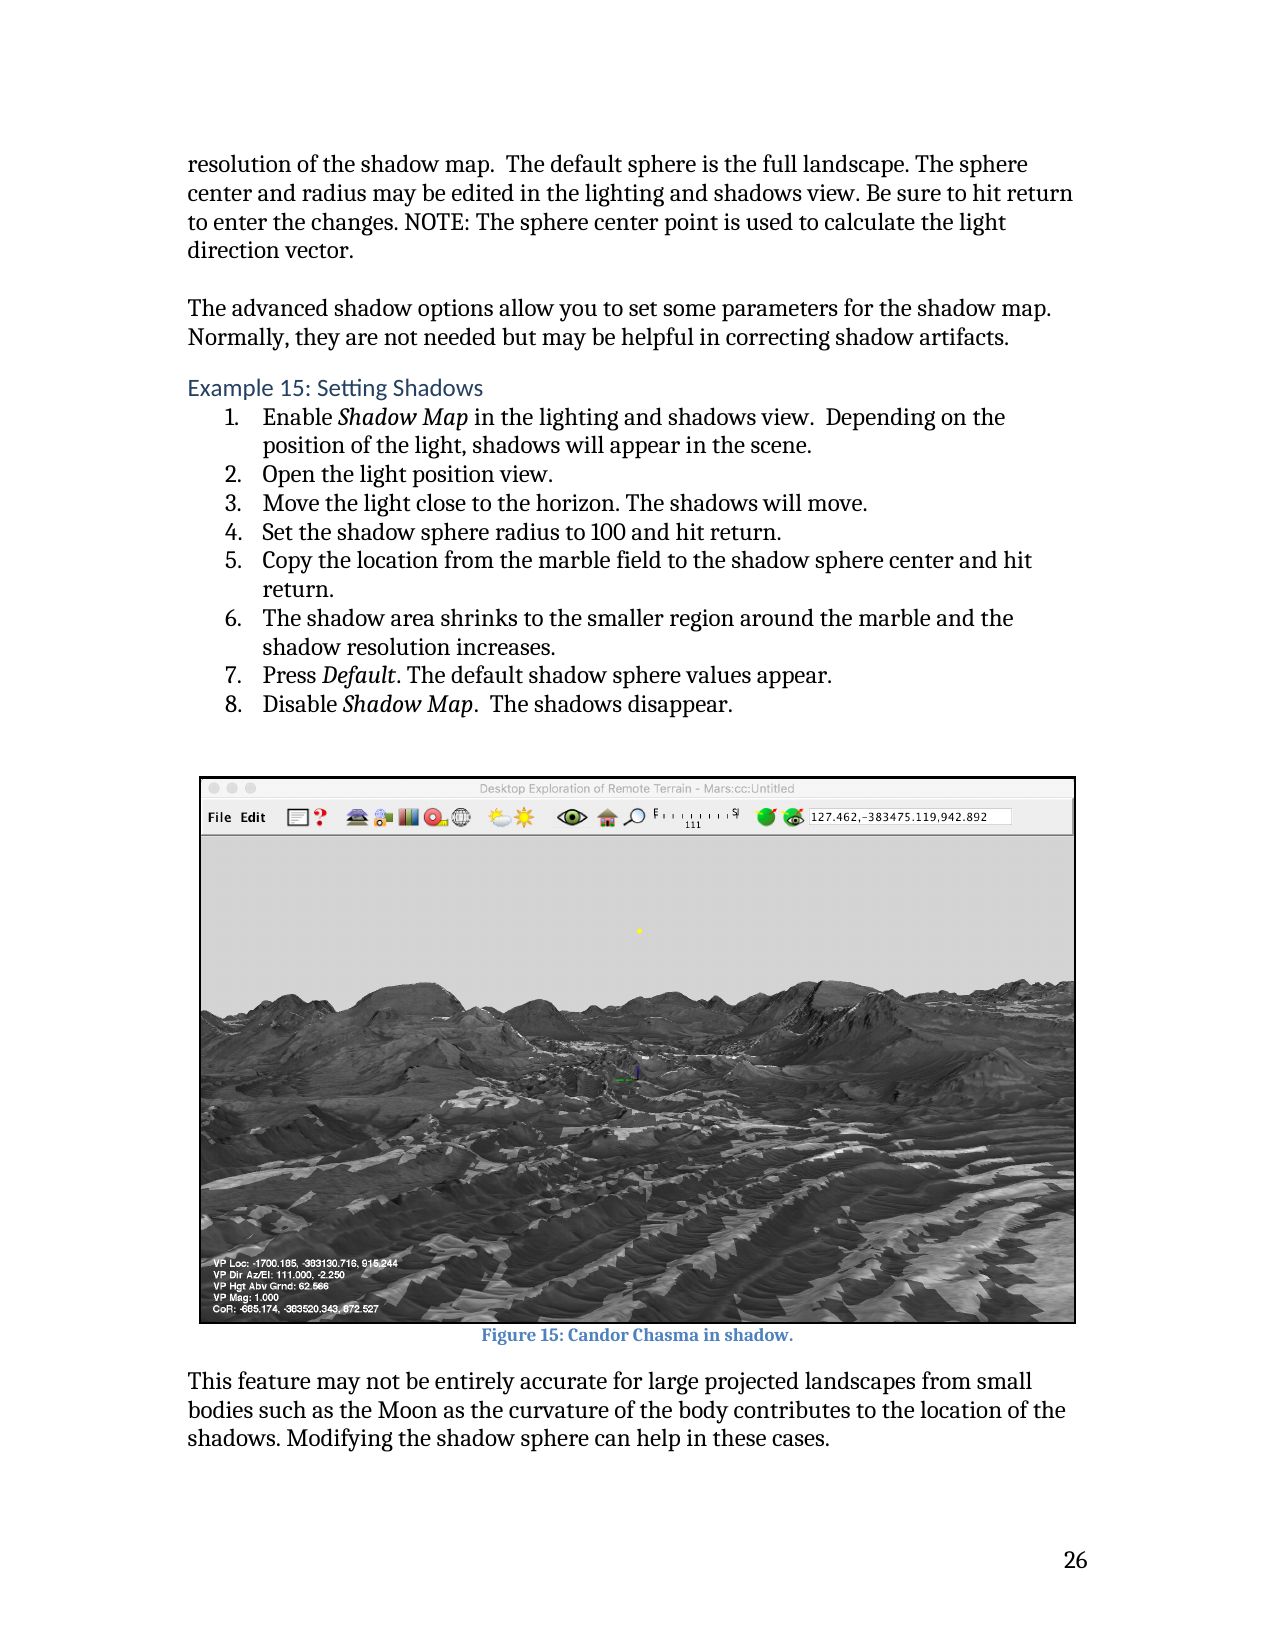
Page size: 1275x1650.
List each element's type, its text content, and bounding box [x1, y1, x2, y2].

list Press Default. The default shadow sphere values appear. [225, 661, 1087, 690]
list Move the light close to the horizon. The shadows will move. [225, 489, 1087, 518]
text The advanced shadow options allow you to set some parameters for the shadow map. Normally, they are not needed but may be helpful in correcting shadow artifacts. [187, 294, 1087, 351]
list Copy the location from the marble field to the shadow sphere center and hit return. [225, 546, 1087, 604]
list Set the shadow sphere radius to 100 and hit return. [225, 518, 1087, 546]
text This feature may not be entirely accurate for large projected landscapes from small bodies such as the Moon as the curvature of the body contributes to the location of the shadows. Modifying the shadow sphere can help in these cases. [187, 1367, 1087, 1453]
list Disable Shadow Map. The shadows disappear. [225, 690, 1087, 719]
list Enable Shadow Map in the lighting and shadows view. Depending on the position of the light, shadows will appear in the scene. [225, 403, 1087, 460]
subtitle Example 15: Setting Shadows [187, 372, 1087, 403]
list The shadow area shrinks to the smaller region around the marble and the shadow resolution increases. [225, 604, 1087, 661]
picture [201, 779, 1074, 1322]
text Figure 15: Candor Chasma in shadow. [187, 1324, 1087, 1346]
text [187, 150, 1087, 265]
list Open the light position view. [225, 460, 1087, 489]
